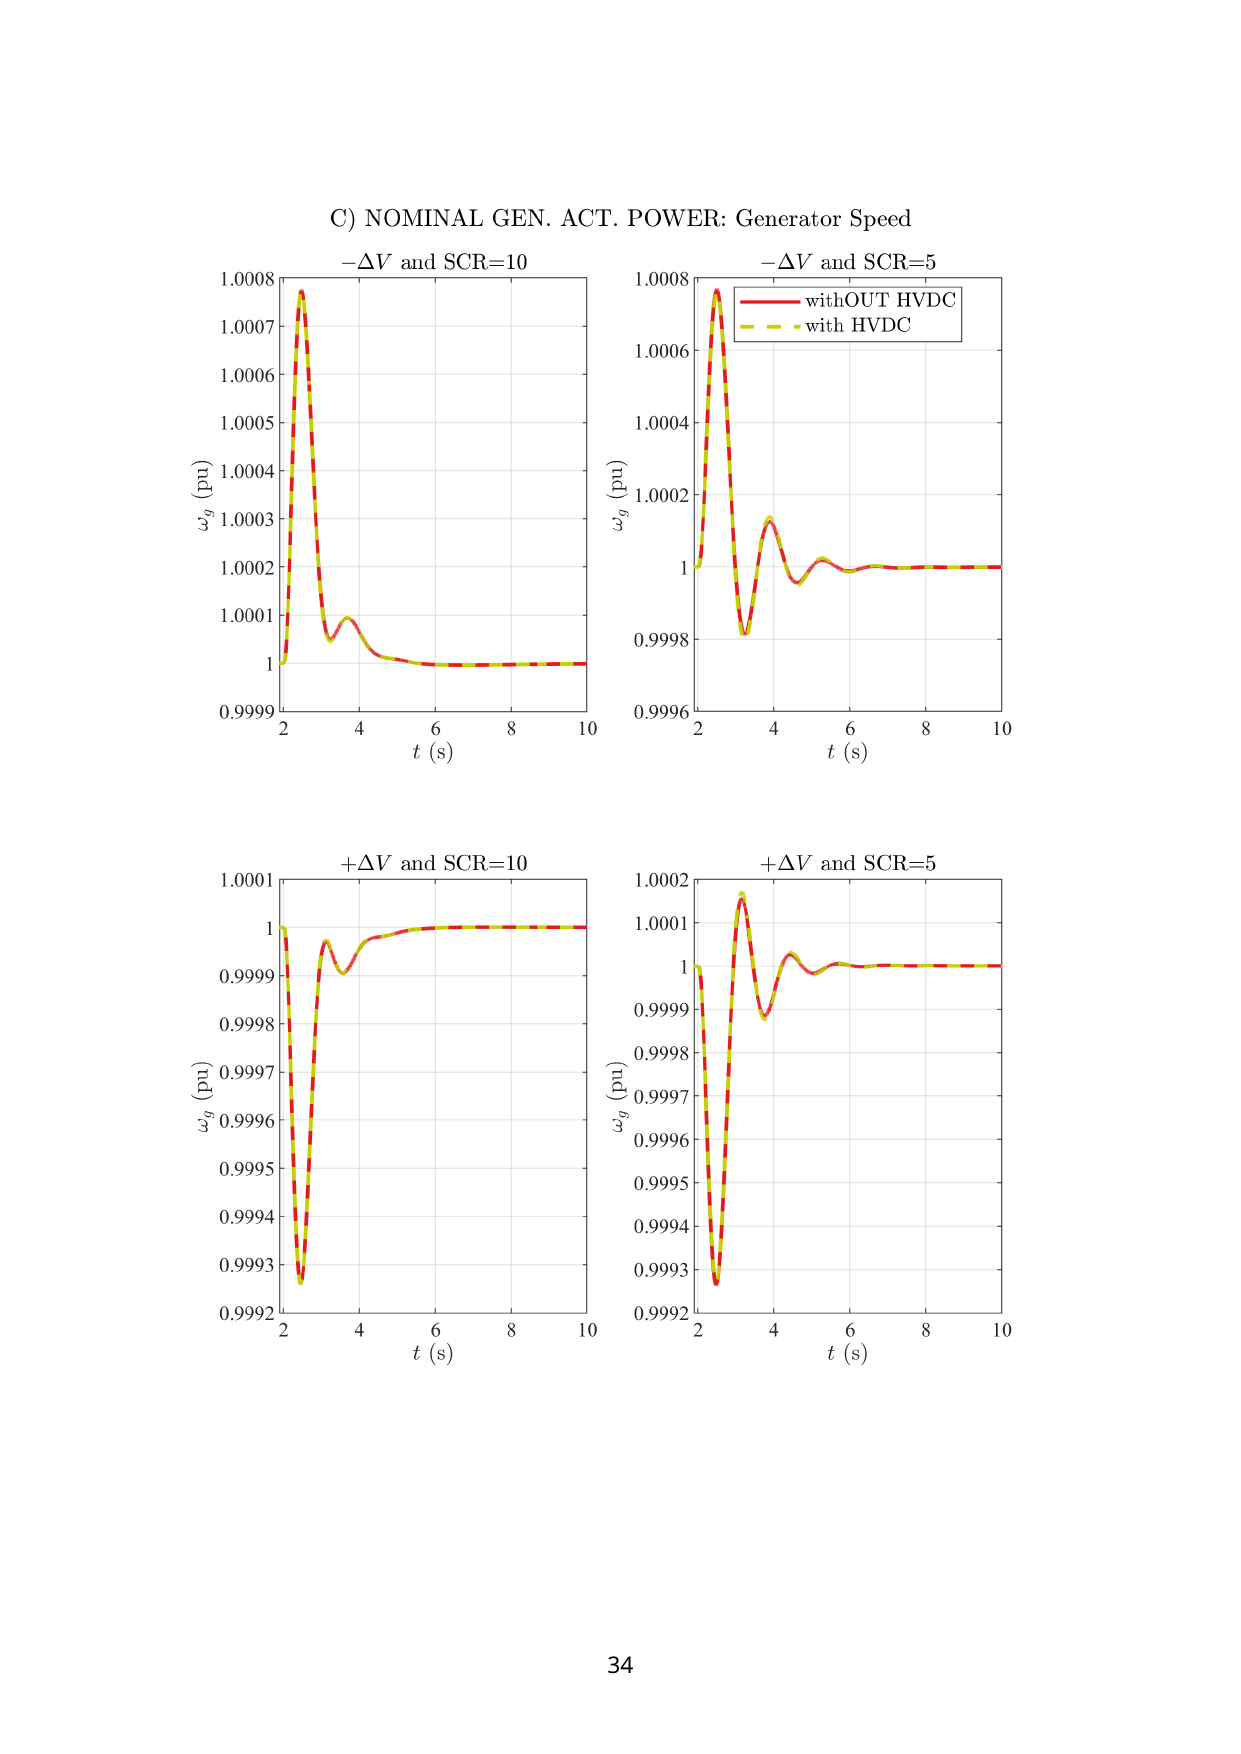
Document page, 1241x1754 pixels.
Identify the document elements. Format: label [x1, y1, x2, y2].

picture [150, 150, 1091, 1452]
